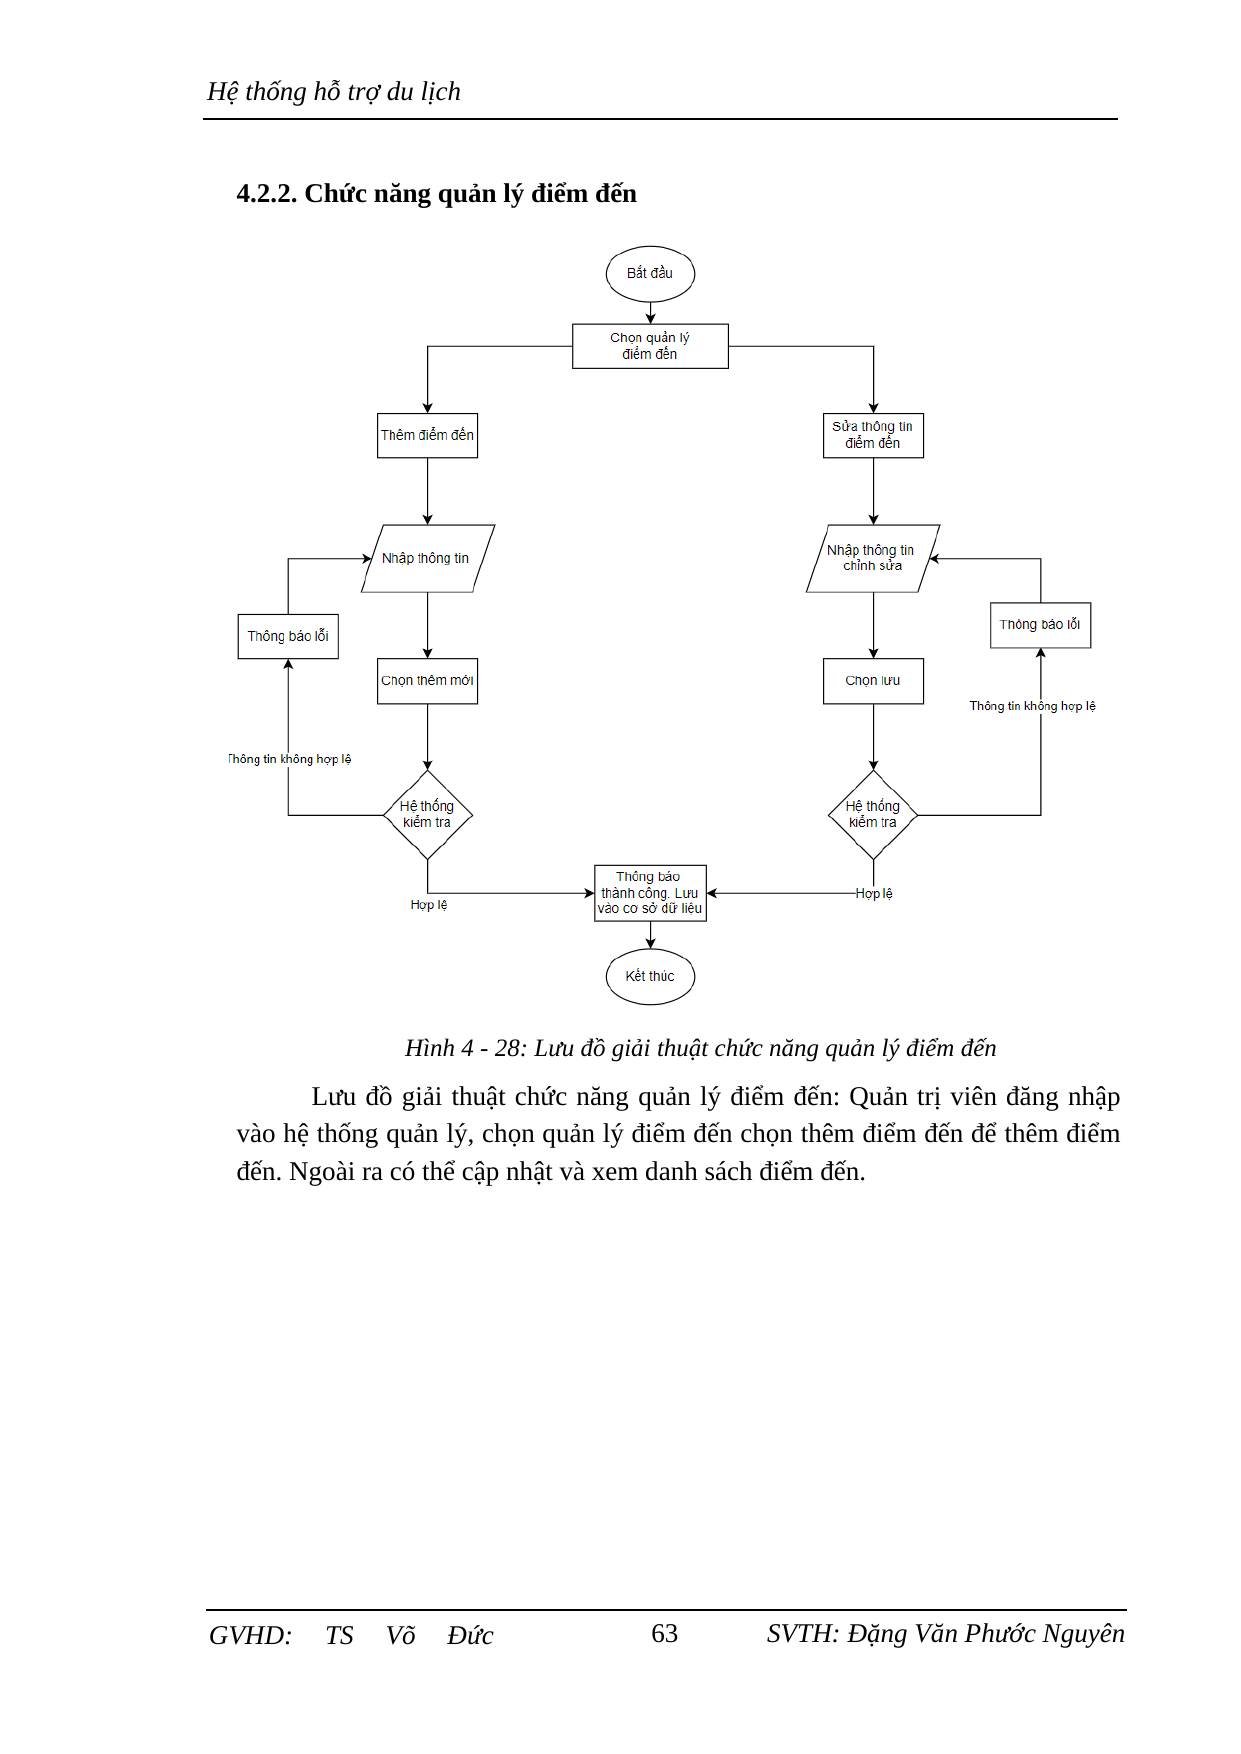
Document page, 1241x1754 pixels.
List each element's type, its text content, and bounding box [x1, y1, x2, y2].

text Lưu đồ giải thuật chức năng quản lý điểm đến: Quản trị viên đăng nhập vào hệ thống quản lý, chọn quản lý điểm đến chọn thêm điểm đến để thêm điểm đến. Ngoài ra có thể cập nhật và xem danh sách điểm đến. [236, 1080, 1122, 1186]
subtitle Chức năng quản lý điểm đến [236, 177, 1122, 208]
text Hình 4 - 28: Lưu đồ giải thuật chức năng quản lý điểm đến [207, 1033, 1122, 1062]
picture [229, 227, 1100, 1015]
